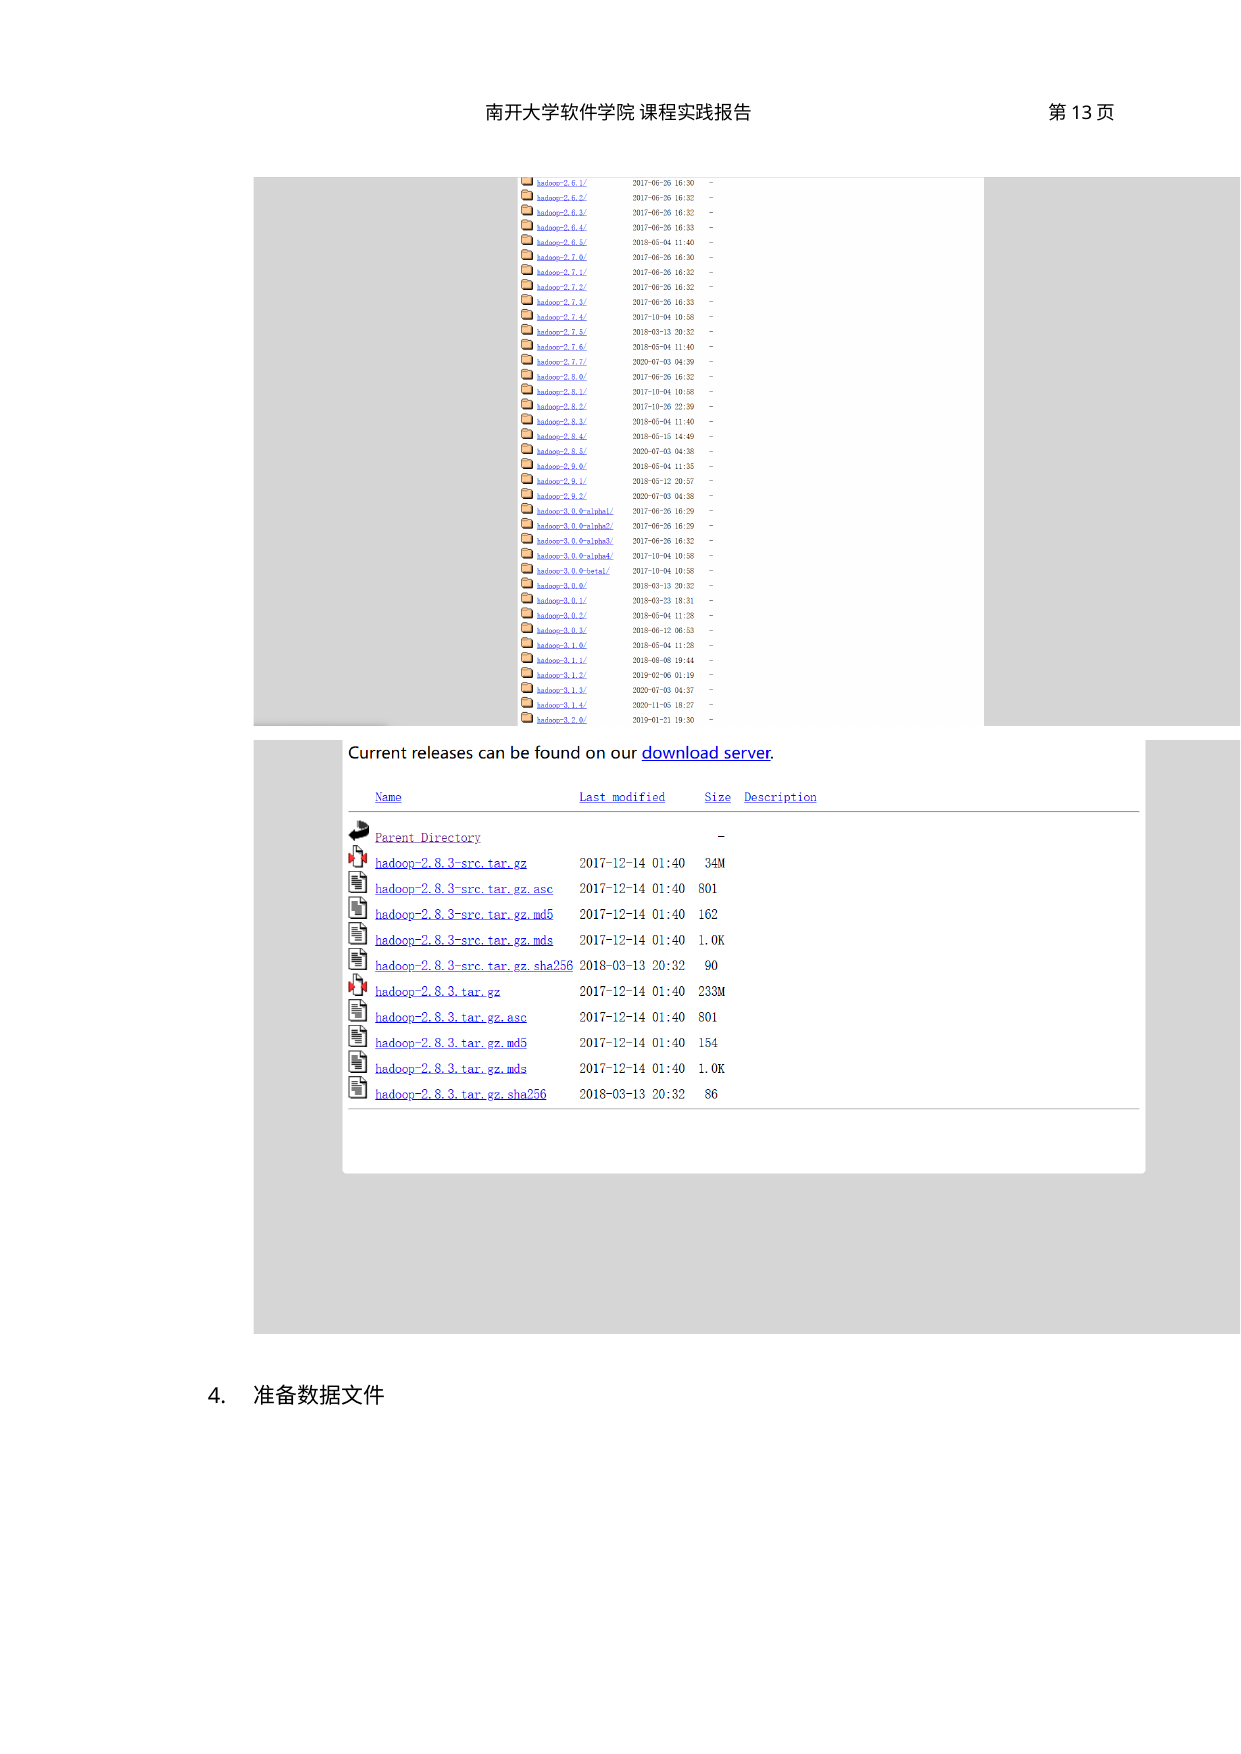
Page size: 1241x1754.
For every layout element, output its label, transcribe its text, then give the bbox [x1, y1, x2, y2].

picture [253, 740, 1241, 1334]
picture [253, 177, 1241, 726]
list 准备数据文件 [208, 1378, 1122, 1409]
